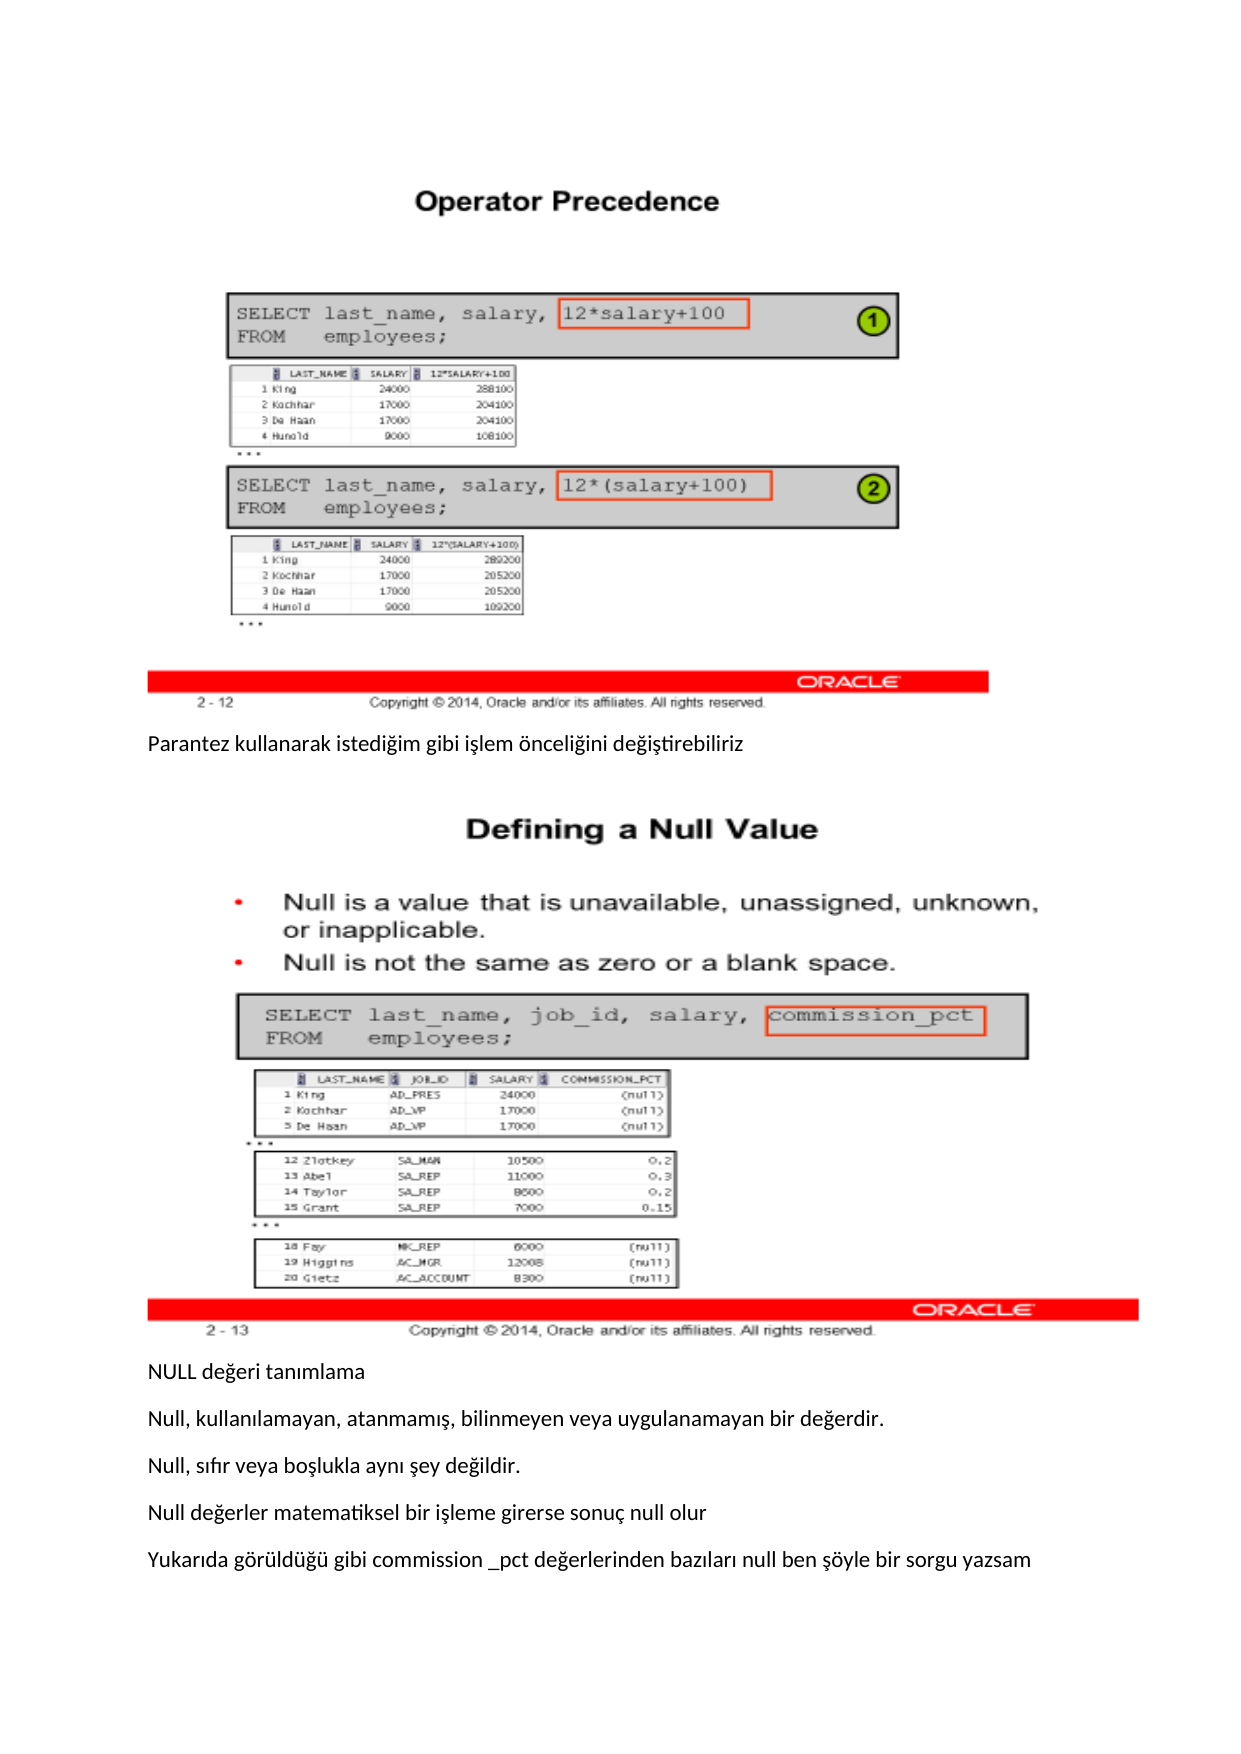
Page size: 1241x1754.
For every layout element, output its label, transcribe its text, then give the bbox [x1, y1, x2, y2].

text Null değerler matematiksel bir işleme girerse sonuç null olur [148, 1498, 1093, 1526]
picture [147, 147, 989, 711]
text NULL değeri tanımlama [148, 1357, 1093, 1385]
text Null, sıfır veya boşlukla aynı şey değildir. [148, 1451, 1093, 1479]
picture [147, 775, 1139, 1339]
text Yukarıda görüldüğü gibi commission _pct değerlerinden bazıları null ben şöyle bir sorgu yazsam [148, 1545, 1093, 1573]
text Null, kullanılamayan, atanmamış, bilinmeyen veya uygulanamayan bir değerdir. [148, 1404, 1093, 1432]
text Parantez kullanarak istediğim gibi işlem önceliğini değiştirebiliriz [148, 729, 1093, 757]
